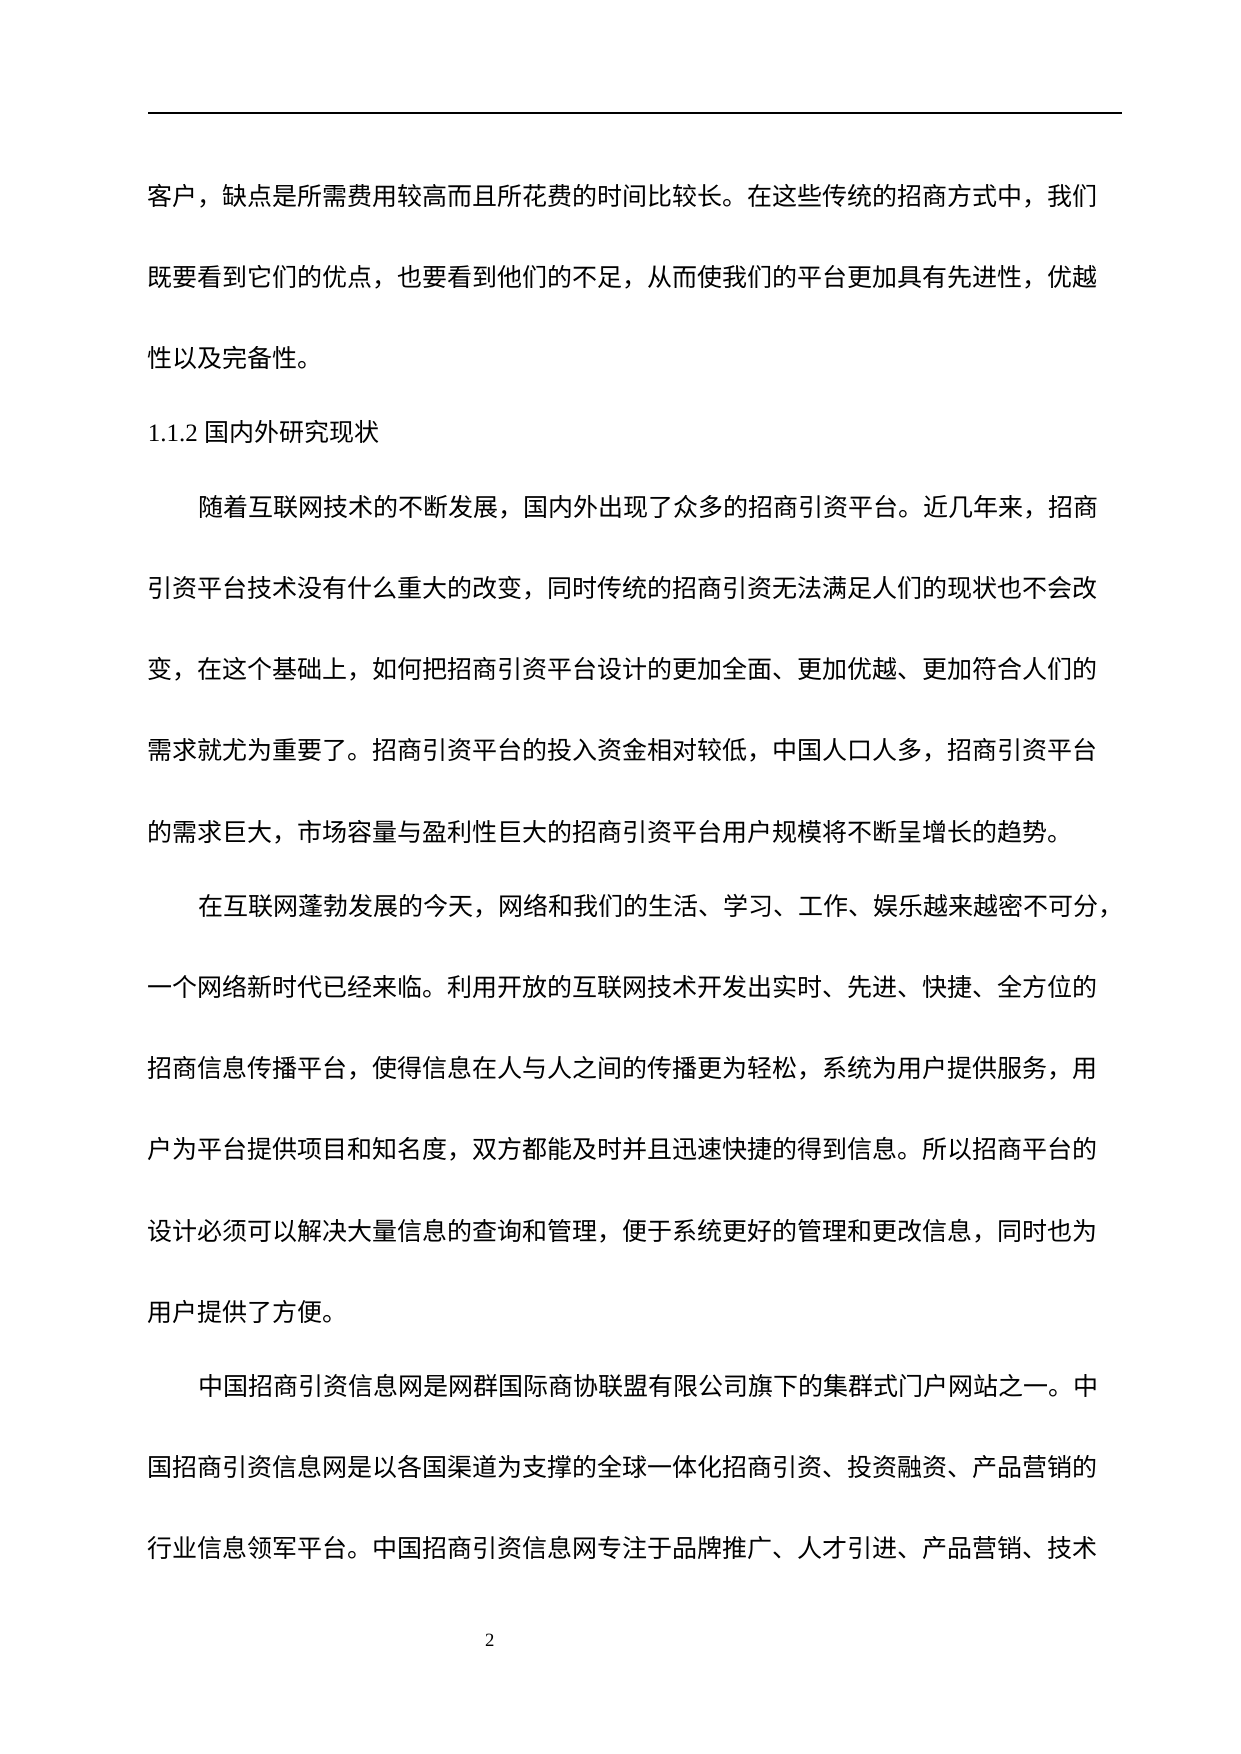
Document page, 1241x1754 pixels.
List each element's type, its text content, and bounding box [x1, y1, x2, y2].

text 随着互联网技术的不断发展，国内外出现了众多的招商引资平台。近几年来，招商引资平台技术没有什么重大的改变，同时传统的招商引资无法满足人们的现状也不会改变，在这个基础上，如何把招商引资平台设计的更加全面、更加优越、更加符合人们的需求就尤为重要了。招商引资平台的投入资金相对较低，中国人口人多，招商引资平台的需求巨大，市场容量与盈利性巨大的招商引资平台用户规模将不断呈增长的趋势。 [148, 473, 1122, 863]
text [148, 1352, 1122, 1579]
text 在互联网蓬勃发展的今天，网络和我们的生活、学习、工作、娱乐越来越密不可分，一个网络新时代已经来临。利用开放的互联网技术开发出实时、先进、快捷、全方位的招商信息传播平台，使得信息在人与人之间的传播更为轻松，系统为用户提供服务，用户为平台提供项目和知名度，双方都能及时并且迅速快捷的得到信息。所以招商平台的设计必须可以解决大量信息的查询和管理，便于系统更好的管理和更改信息，同时也为用户提供了方便。 [148, 872, 1122, 1343]
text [148, 162, 1122, 389]
